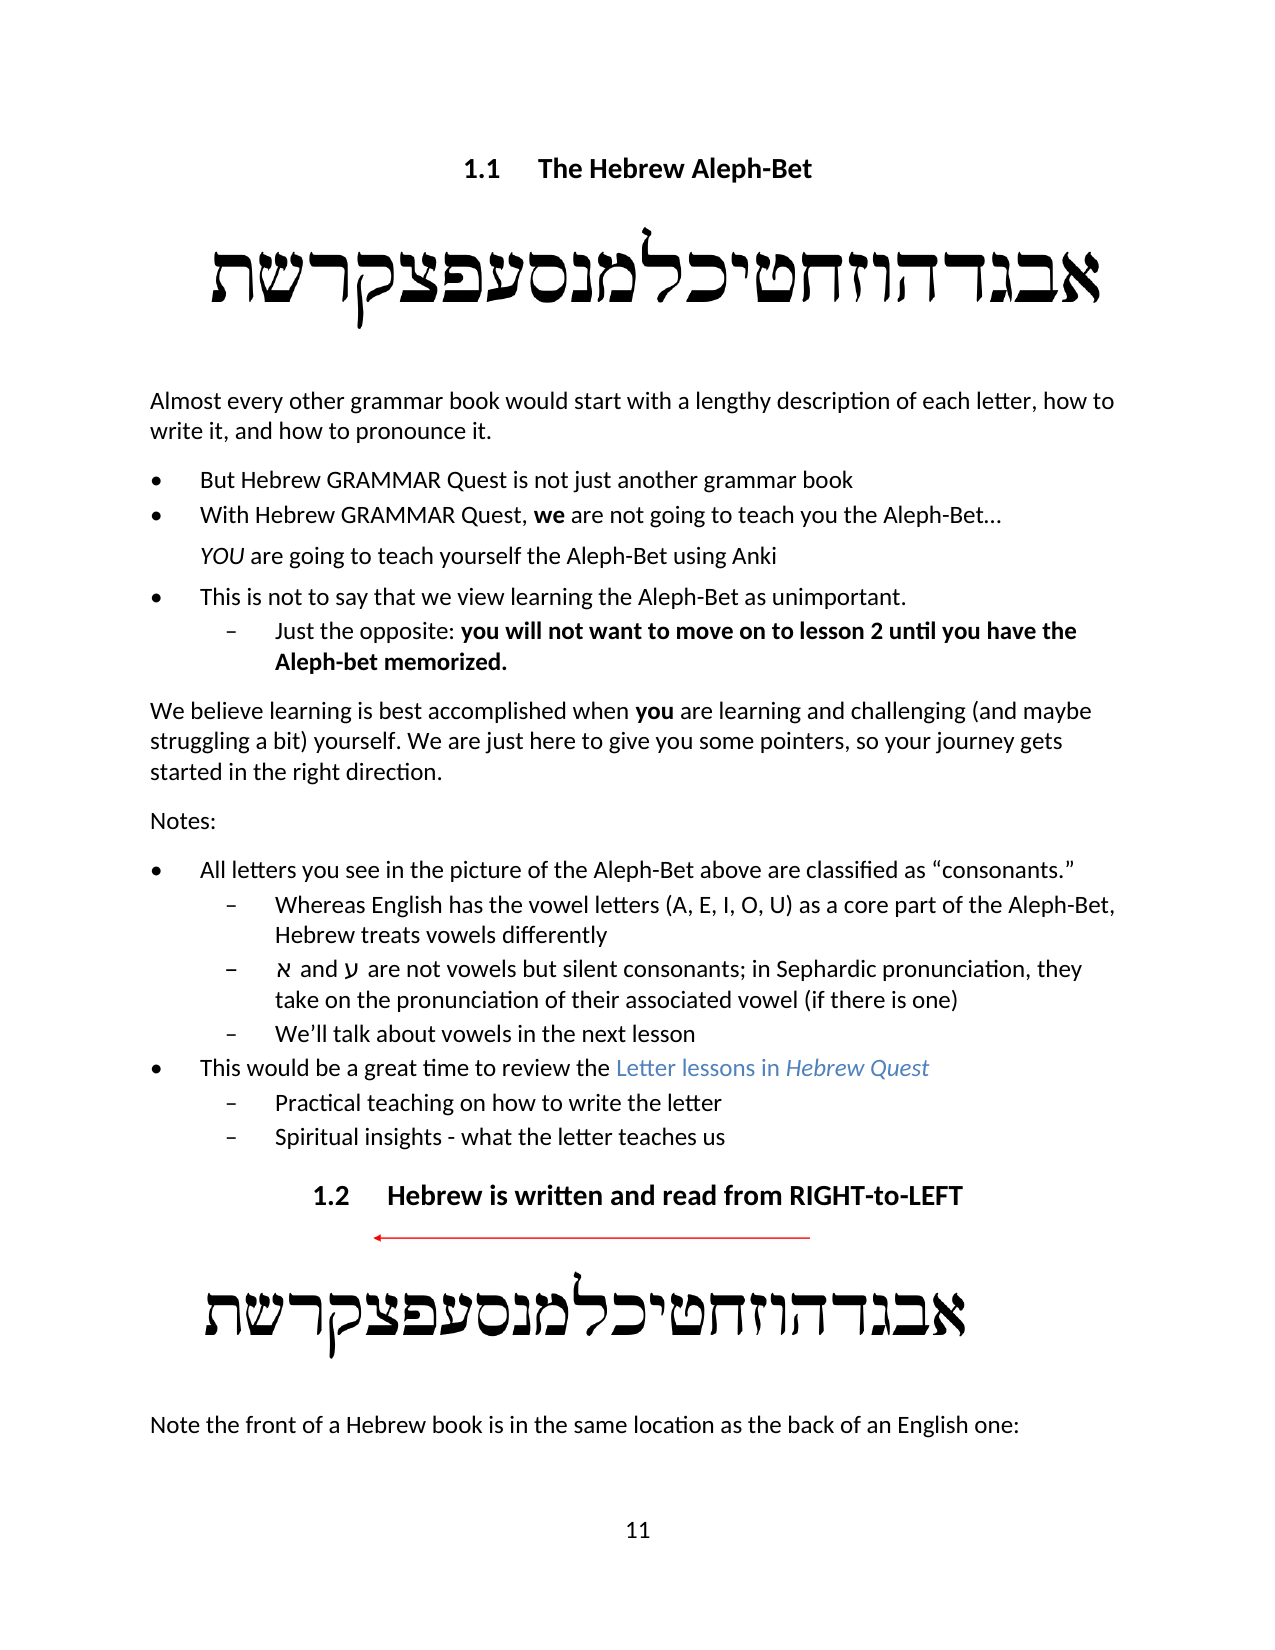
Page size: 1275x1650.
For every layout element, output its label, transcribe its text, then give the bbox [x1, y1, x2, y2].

list Practical teaching on how to write the letter [225, 1087, 1125, 1117]
subtitle 1.2 Hebrew is written and read from RIGHT-to-LEFT [150, 1177, 1125, 1212]
list Whereas English has the vowel letters (A, E, I, O, U) as a core part of the Aleph-Bet, Hebrew treats vowels differently [225, 889, 1125, 950]
text Note the front of a Hebrew book is in the same location as the back of an English one: [150, 1410, 1125, 1440]
list We’ll talk about vowels in the next lesson [225, 1018, 1125, 1049]
list This would be a great time to review the Letter lessons in Hebrew Quest [150, 1053, 1125, 1083]
text YOU are going to teach yourself the Aleph-Bet using Anki [200, 540, 1075, 570]
text We believe learning is best accomplished when you are learning and challenging (and maybe struggling a bit) yourself. We are just here to give you some pointers, so your journey gets started in the right direction. [150, 695, 1125, 786]
text Almost every other grammar book would start with a lengthy description of each letter, how to write it, and how to pronounce it. [150, 385, 1125, 446]
list Just the opposite: you will not want to move on to lesson 2 until you have the Aleph-bet memorized. [225, 615, 1125, 676]
list All letters you see in the picture of the Aleph-Bet above are classified as “consonants.” [150, 854, 1125, 885]
picture [168, 204, 1144, 367]
picture [168, 1231, 1003, 1391]
list א and ע are not vowels but silent consonants; in Sephardic pronunciation, they take on the pronunciation of their associated vowel (if there is one) [225, 953, 1125, 1014]
list Spiritual insights - what the letter teaches us [225, 1121, 1125, 1152]
subtitle 1.1 The Hebrew Aleph-Bet [150, 150, 1125, 186]
list But Hebrew GRAMMAR Quest is not just another grammar book [150, 465, 1125, 495]
list With Hebrew GRAMMAR Quest, we are not going to teach you the Aleph-Bet… [150, 499, 1125, 529]
text Notes: [150, 805, 1125, 836]
list This is not to say that we view learning the Aleph-Bet as unimportant. [150, 581, 1125, 611]
